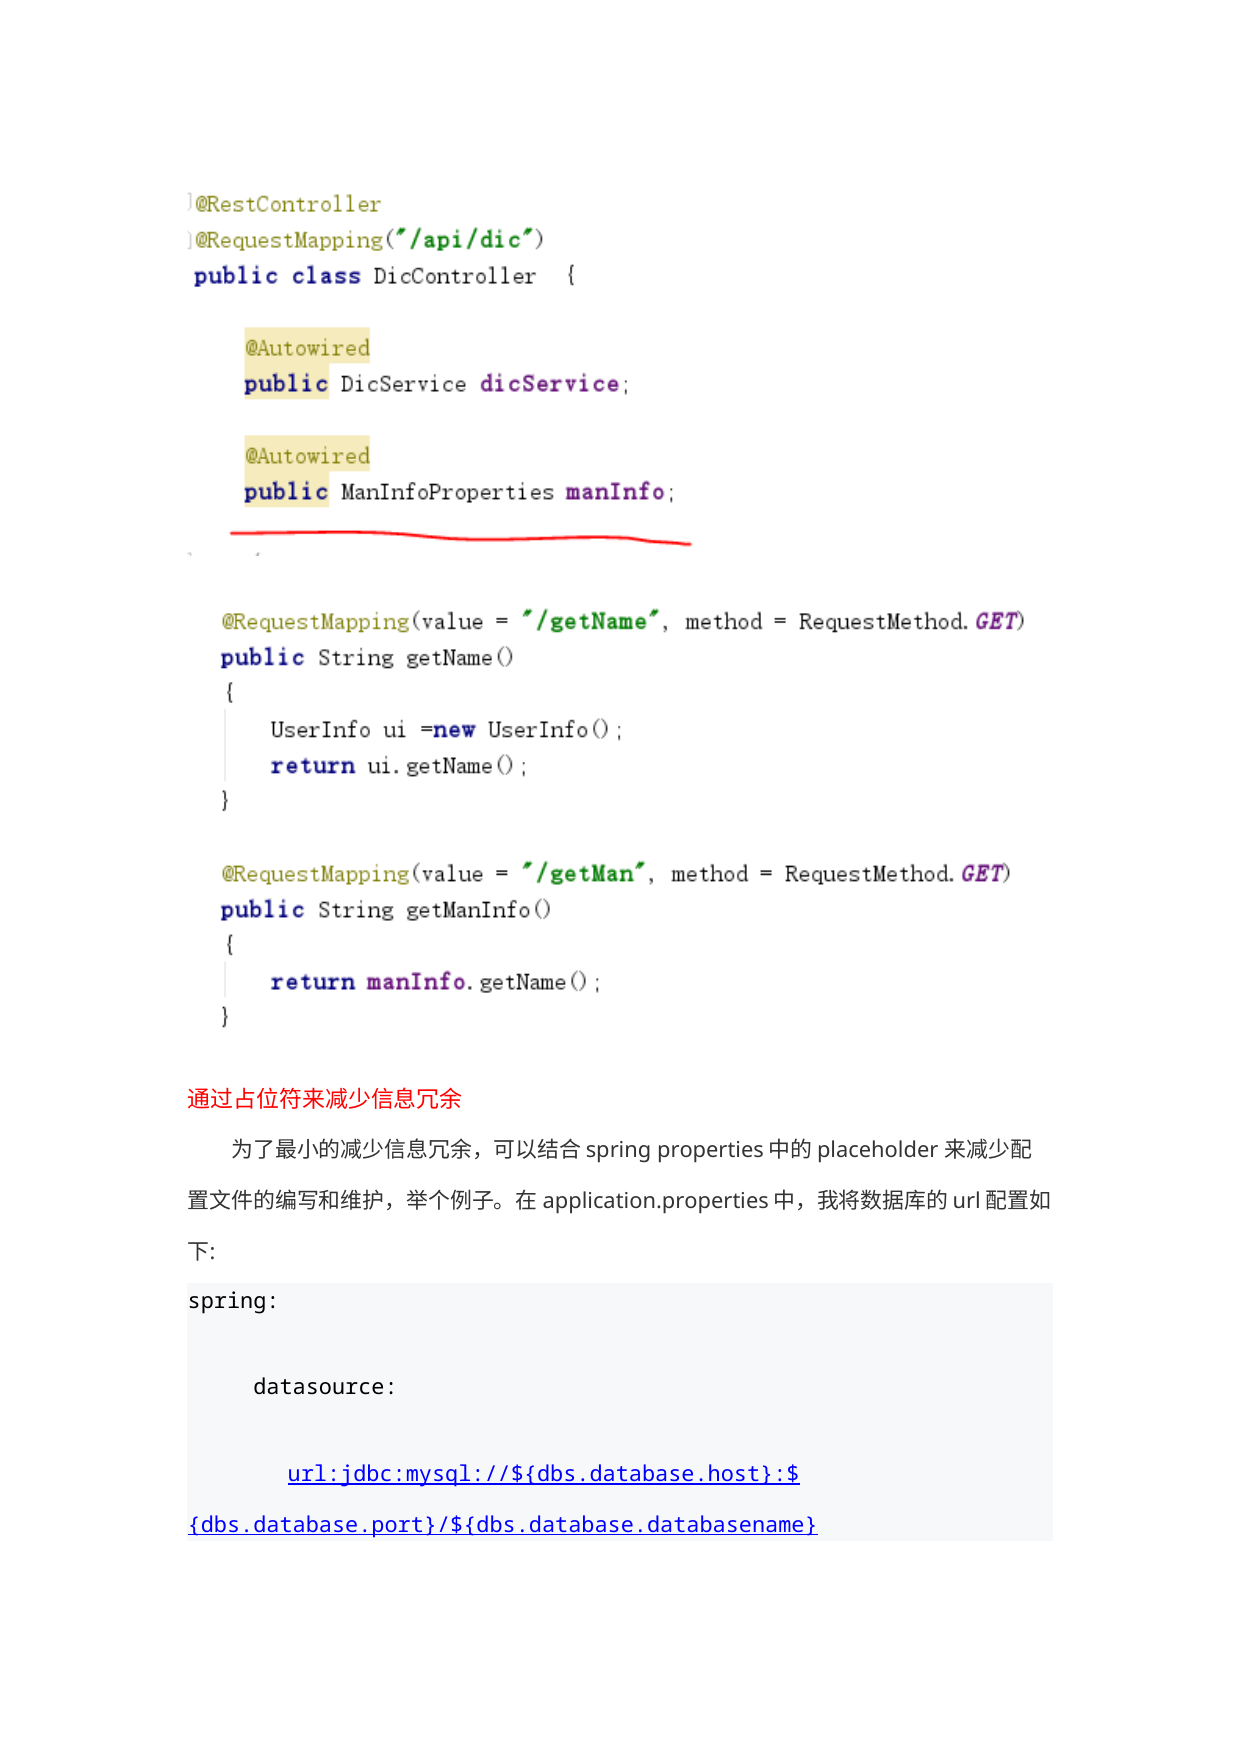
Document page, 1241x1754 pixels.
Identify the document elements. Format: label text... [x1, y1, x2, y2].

text spring: [187, 1283, 1053, 1317]
text url:jdbc:mysql://${dbs.database.host}:${dbs.database.port}/${dbs.database.databasename} [187, 1456, 1053, 1541]
text datasource: [187, 1369, 1053, 1403]
picture [187, 179, 760, 556]
picture [187, 598, 1044, 1054]
text 通过占位符来减少信息冗余 [187, 1081, 1053, 1115]
text 为了最小的减少信息冗余，可以结合spring properties中的 placeholder 来减少配置文件的编写和维护，举个例子。在 application.properties中，我将数据库的url配置如下: [187, 1131, 1053, 1267]
